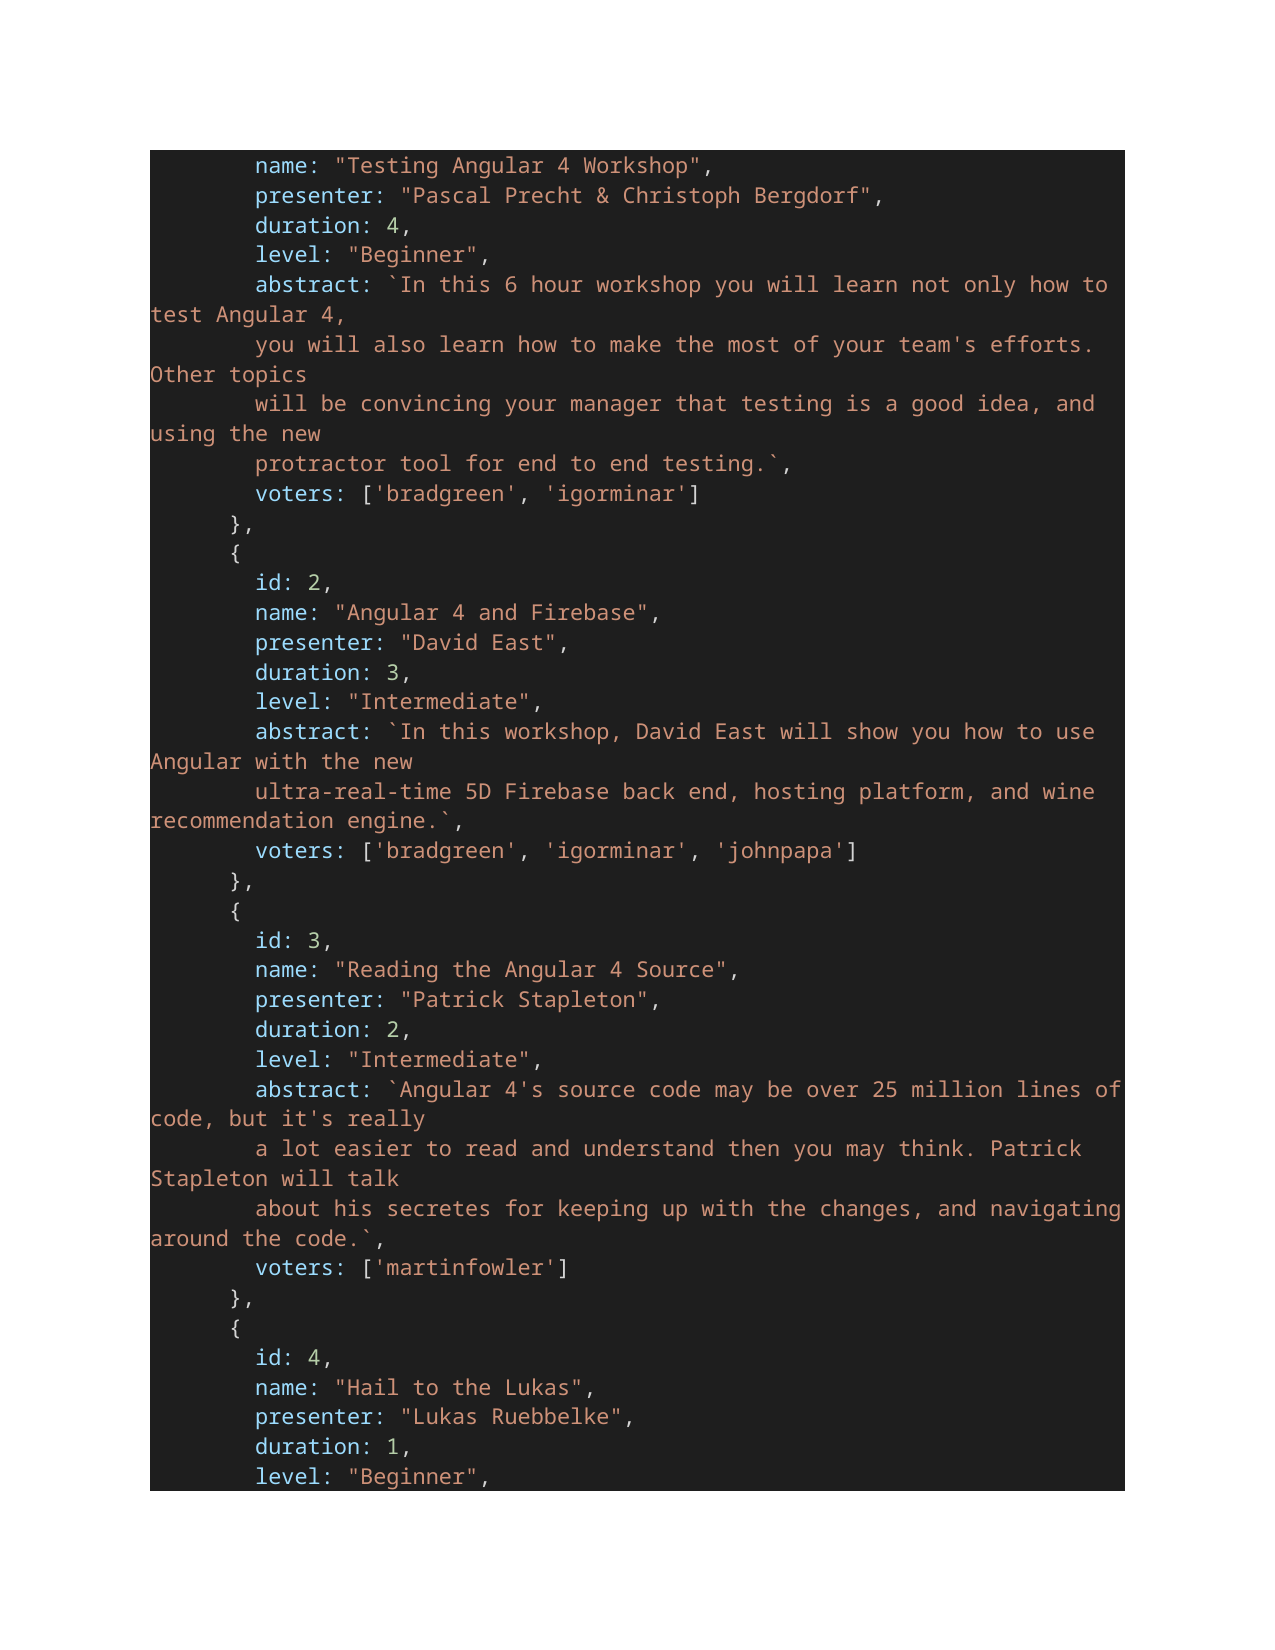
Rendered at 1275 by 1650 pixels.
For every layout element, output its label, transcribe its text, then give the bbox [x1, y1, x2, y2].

text presenter: "Pascal Precht & Christoph Bergdorf", [150, 180, 1125, 209]
text }, [150, 507, 1125, 537]
text duration: 4, [150, 209, 1125, 239]
text abstract: `In this workshop, David East will show you how to use Angular with the new [150, 716, 1125, 776]
text level: "Intermediate", [150, 1044, 1125, 1073]
text you will also learn how to make the most of your team's efforts. Other topics [150, 329, 1125, 388]
text about his secretes for keeping up with the changes, and navigating around the code.`, [150, 1193, 1125, 1252]
text duration: 3, [150, 656, 1125, 686]
text }, [150, 1282, 1125, 1312]
text id: 2, [150, 567, 1125, 597]
text abstract: `Angular 4's source code may be over 25 million lines of code, but it's really [150, 1073, 1125, 1133]
text { [150, 895, 1125, 924]
text name: "Testing Angular 4 Workshop", [150, 150, 1125, 180]
text duration: 2, [150, 1014, 1125, 1044]
text a lot easier to read and understand then you may think. Patrick Stapleton will talk [150, 1133, 1125, 1193]
text duration: 1, [150, 1431, 1125, 1461]
text { [150, 1312, 1125, 1342]
text voters: ['bradgreen', 'igorminar'] [150, 478, 1125, 507]
text name: "Reading the Angular 4 Source", [150, 954, 1125, 984]
text voters: ['bradgreen', 'igorminar', 'johnpapa'] [150, 835, 1125, 865]
text }, [150, 865, 1125, 895]
text voters: ['martinfowler'] [150, 1252, 1125, 1282]
text id: 4, [150, 1342, 1125, 1371]
text ultra-real-time 5D Firebase back end, hosting platform, and wine recommendation engine.`, [150, 776, 1125, 835]
text level: "Intermediate", [150, 686, 1125, 716]
text presenter: "David East", [150, 627, 1125, 656]
text level: "Beginner", [150, 1461, 1125, 1491]
text name: "Hail to the Lukas", [150, 1371, 1125, 1401]
text presenter: "Patrick Stapleton", [150, 984, 1125, 1014]
text abstract: `In this 6 hour workshop you will learn not only how to test Angular 4, [150, 269, 1125, 329]
text { [150, 537, 1125, 567]
text id: 3, [150, 924, 1125, 954]
text name: "Angular 4 and Firebase", [150, 597, 1125, 627]
text protractor tool for end to end testing.`, [150, 448, 1125, 478]
text presenter: "Lukas Ruebbelke", [150, 1401, 1125, 1431]
text will be convincing your manager that testing is a good idea, and using the new [150, 388, 1125, 448]
text level: "Beginner", [150, 239, 1125, 269]
